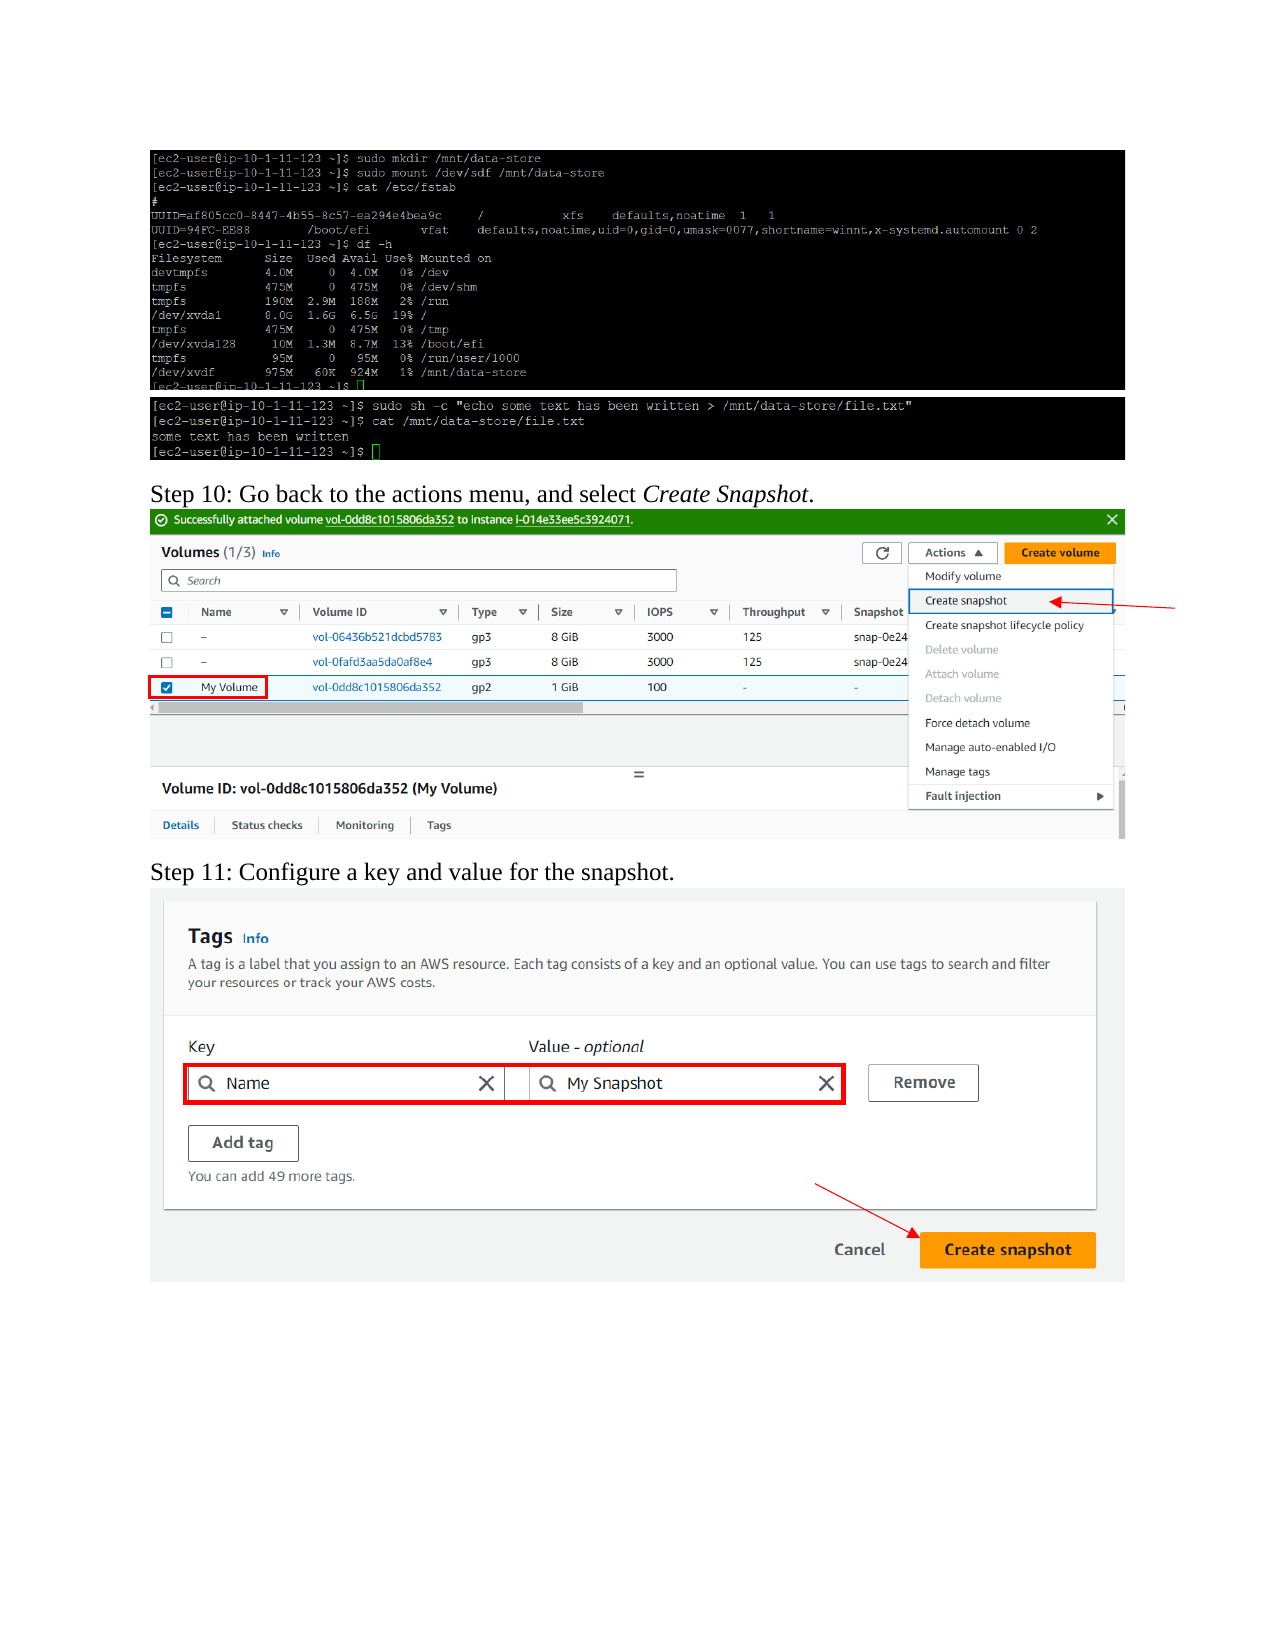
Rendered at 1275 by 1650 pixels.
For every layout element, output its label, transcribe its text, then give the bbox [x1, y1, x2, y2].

text Step 11: Configure a key and value for the snapshot. [150, 857, 1125, 888]
picture [150, 888, 1125, 1282]
picture [150, 150, 1125, 390]
text Step 10: Go back to the actions menu, and select Create Snapshot. [150, 479, 1125, 509]
picture [150, 509, 1125, 839]
picture [151, 678, 265, 696]
picture [150, 397, 1125, 460]
